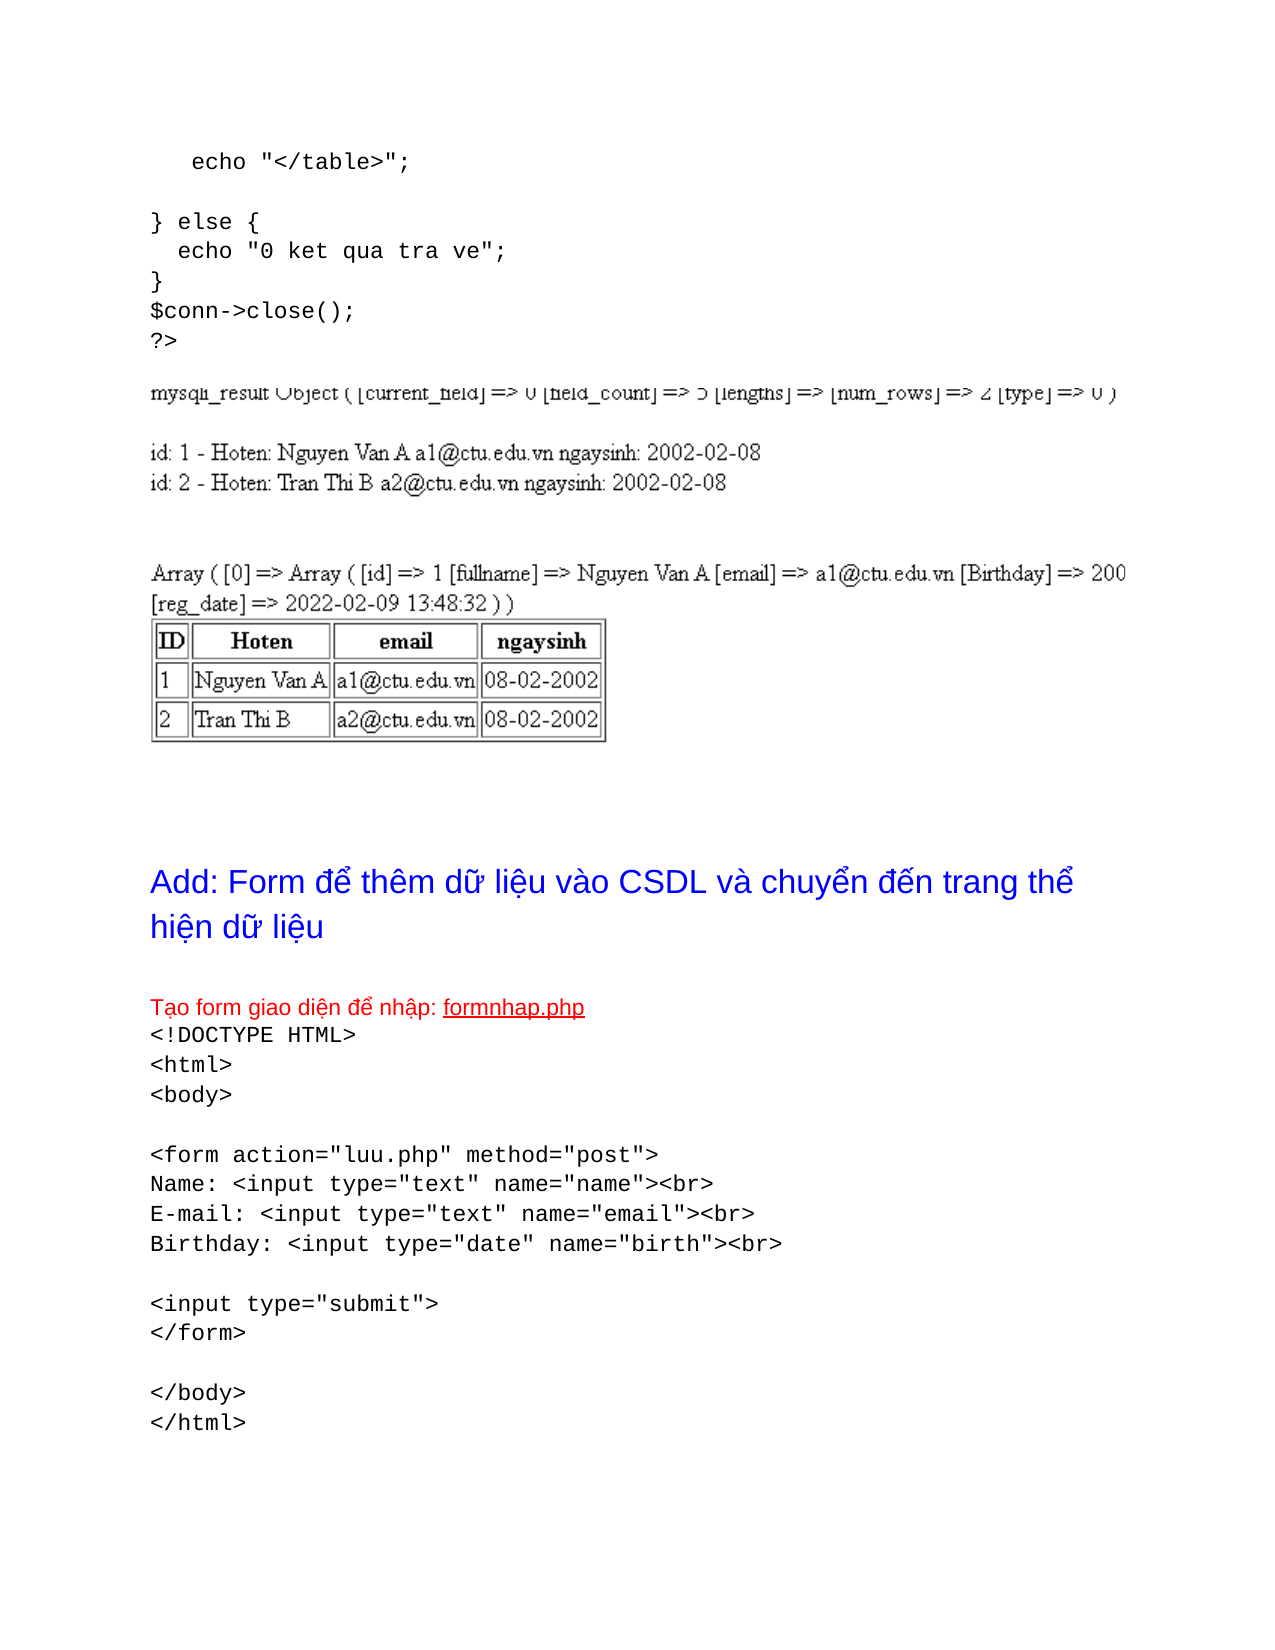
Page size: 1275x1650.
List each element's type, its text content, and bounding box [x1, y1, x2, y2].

text echo "0 ket qua tra ve"; [150, 240, 1125, 266]
text } else { [150, 210, 1125, 236]
text Birthday: <input type="date" name="birth"><br> [150, 1232, 1125, 1258]
text <form action="luu.php" method="post"> [150, 1143, 1125, 1169]
text <!DOCTYPE HTML> [150, 1024, 1125, 1050]
text E-mail: <input type="text" name="email"><br> [150, 1203, 1125, 1228]
text <html> [150, 1054, 1125, 1079]
text <input type="submit"> [150, 1292, 1125, 1318]
text $conn->close(); [150, 299, 1125, 325]
text Tạo form giao diện để nhập: formnhap.php [150, 994, 1125, 1020]
subtitle Add: Form để thêm dữ liệu vào CSDL và chuyển đến trang thể hiện dữ liệu [150, 863, 1125, 945]
text Name: <input type="text" name="name"><br> [150, 1173, 1125, 1199]
text </body> [150, 1381, 1125, 1407]
text <body> [150, 1083, 1125, 1109]
picture [150, 388, 1125, 762]
text </form> [150, 1322, 1125, 1348]
text } [150, 269, 1125, 296]
text ?> [150, 329, 1125, 355]
text echo "</table>"; [150, 150, 1125, 176]
text </html> [150, 1411, 1125, 1437]
